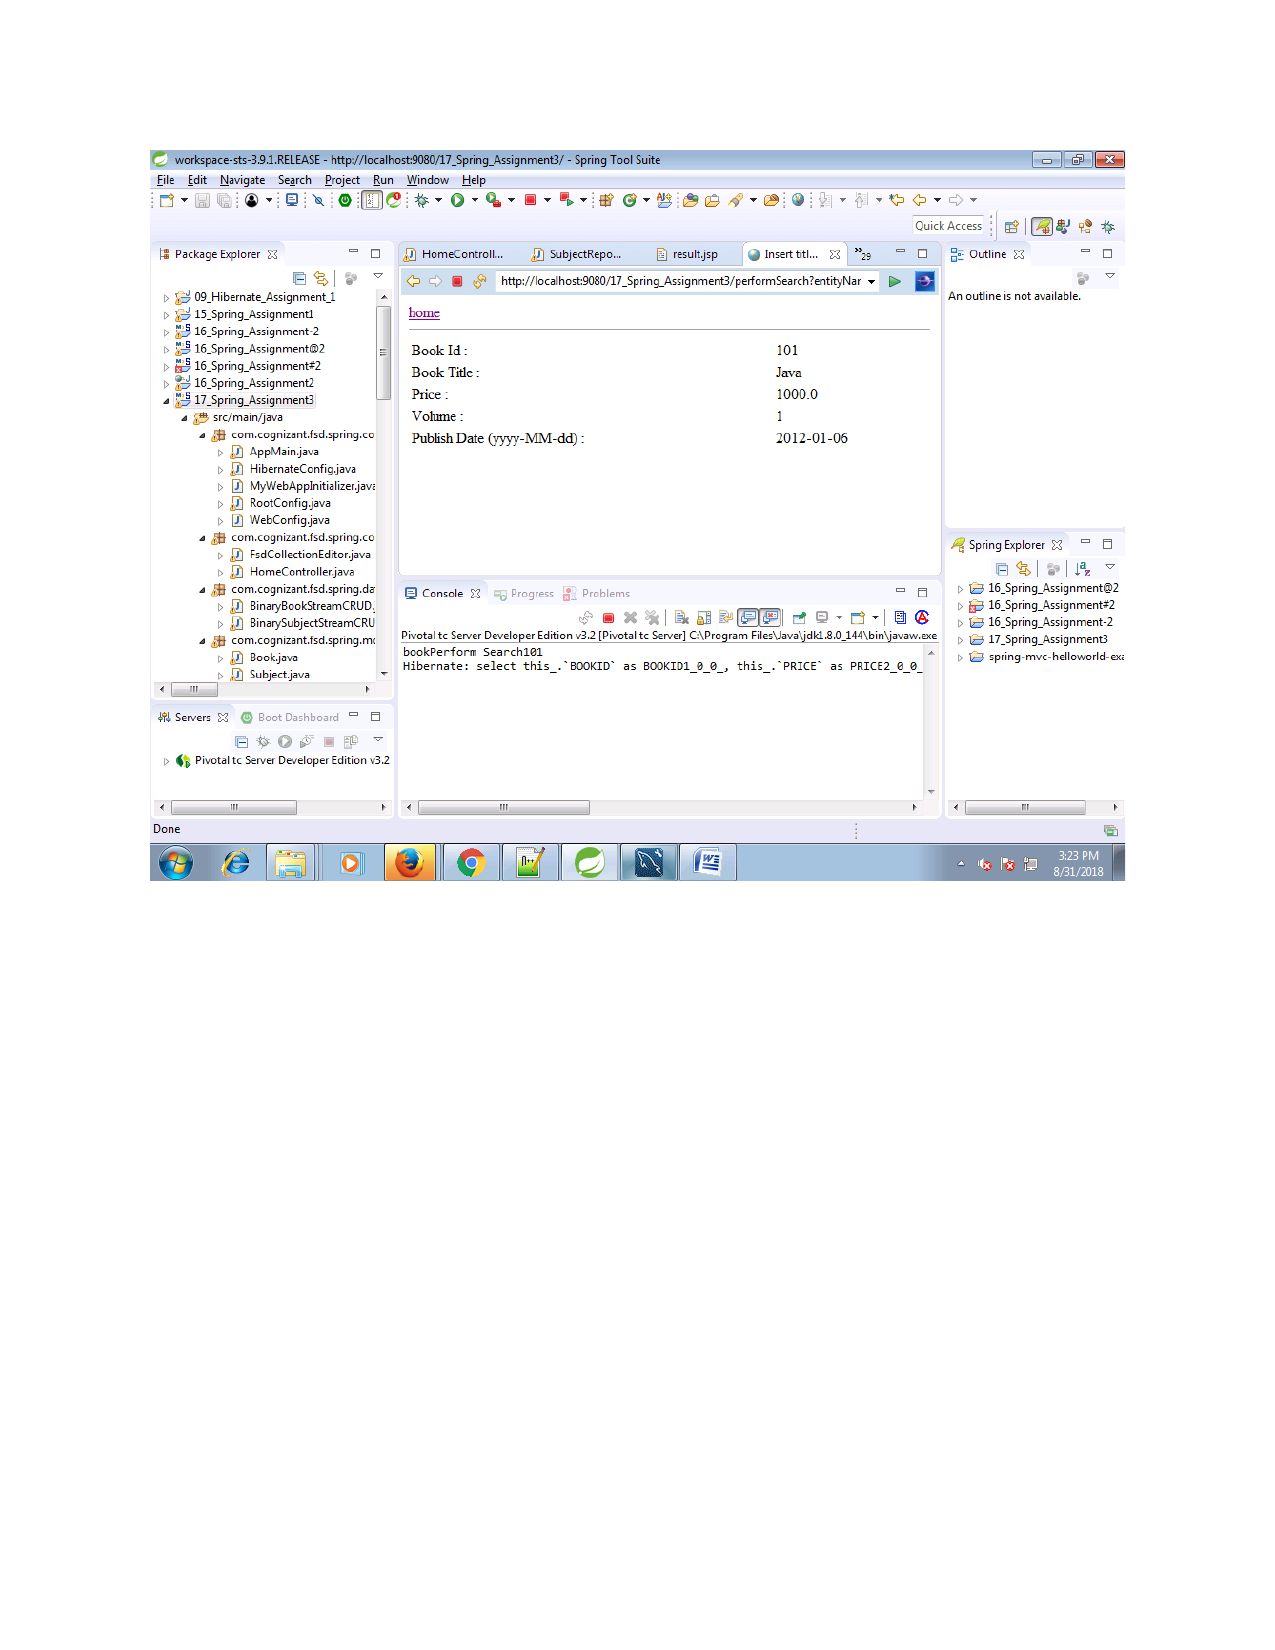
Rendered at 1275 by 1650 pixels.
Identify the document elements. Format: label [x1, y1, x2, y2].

picture [150, 150, 1125, 881]
